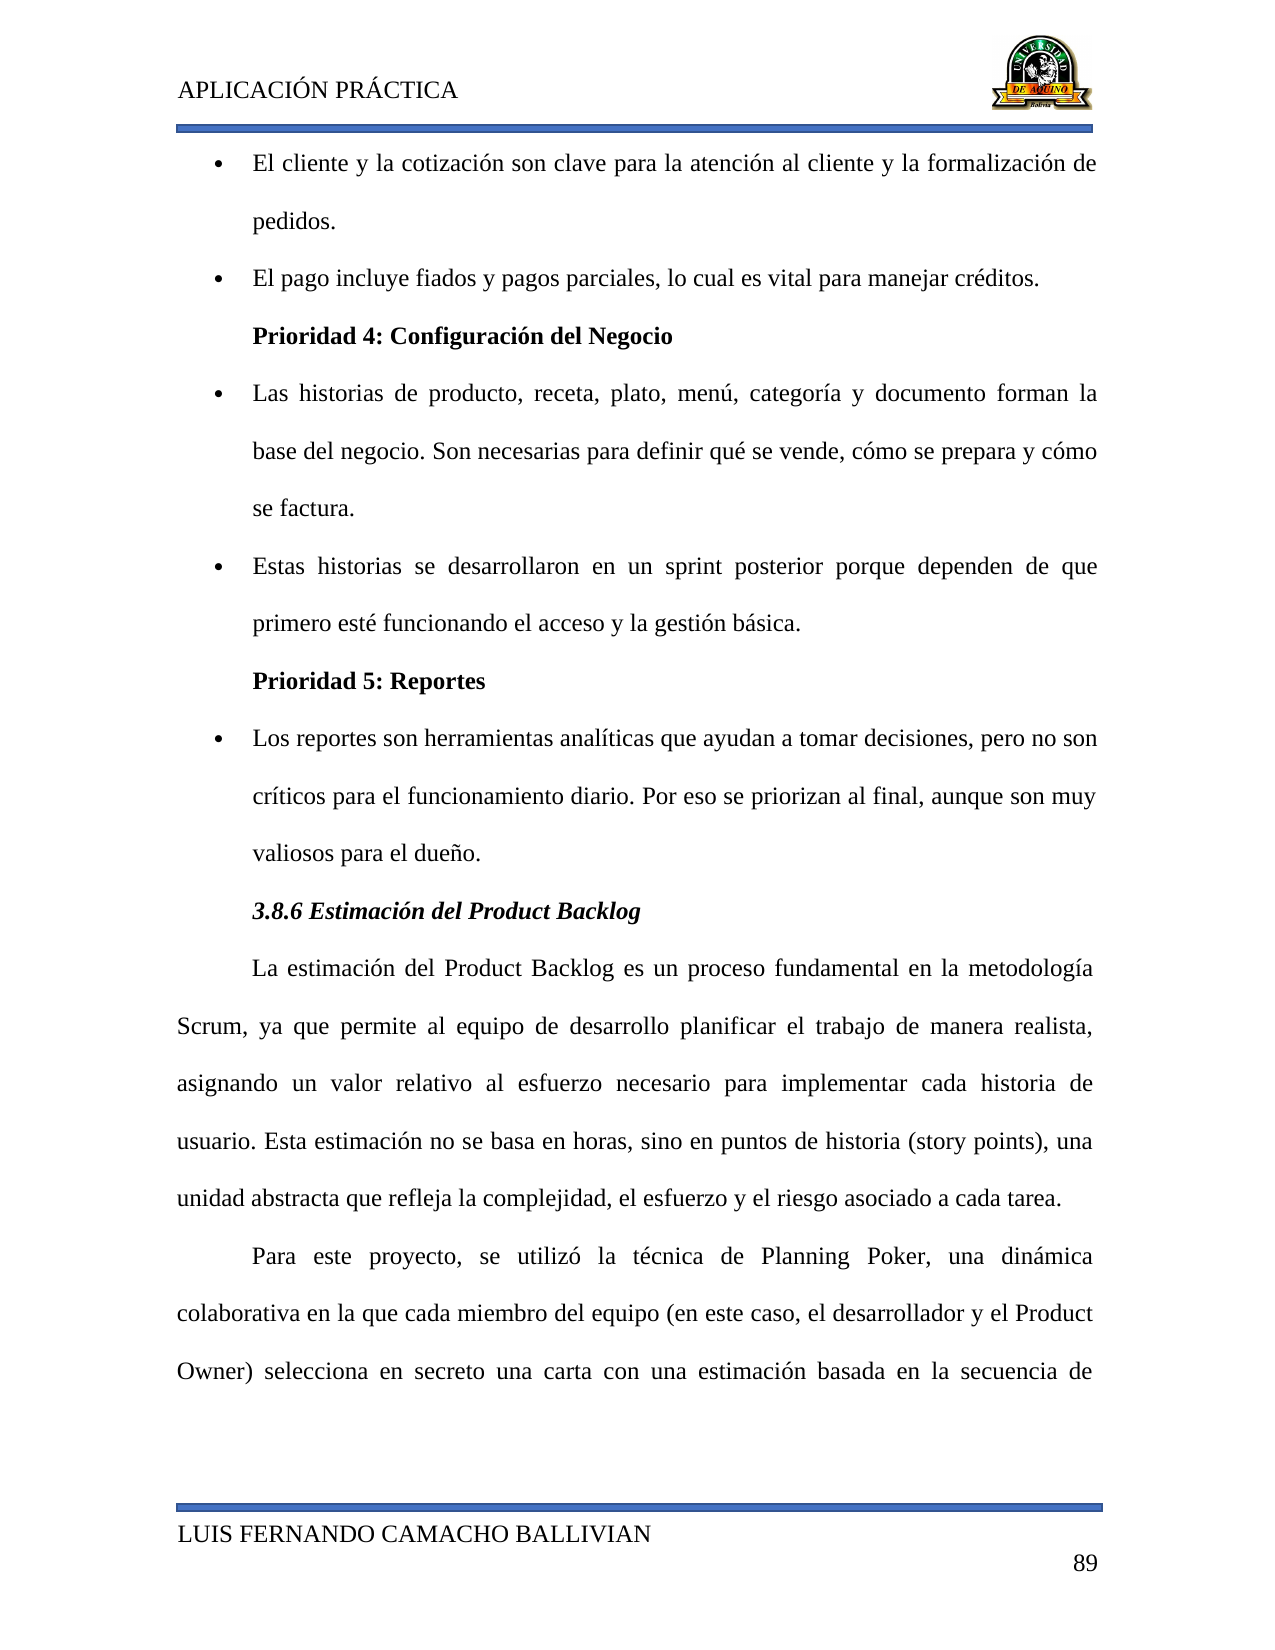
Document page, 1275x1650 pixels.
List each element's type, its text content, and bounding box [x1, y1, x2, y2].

list Las historias de producto, receta, plato, menú, categoría y documento forman la base del negocio. Son necesarias para definir qué se vende, cómo se prepara y cómo se factura. [215, 378, 1098, 522]
list Los reportes son herramientas analíticas que ayudan a tomar decisiones, pero no son críticos para el funcionamiento diario. Por eso se priorizan al final, aunque son muy valiosos para el dueño. [215, 723, 1098, 867]
picture [992, 35, 1093, 110]
text Prioridad 5: Reportes [177, 666, 1098, 694]
text Prioridad 4: Configuración del Negocio [177, 321, 1098, 349]
list Estas historias se desarrollaron en un sprint posterior porque dependen de que primero esté funcionando el acceso y la gestión básica. [215, 551, 1098, 637]
list El cliente y la cotización son clave para la atención al cliente y la formalización de pedidos. [215, 148, 1098, 234]
subtitle 3.8.6 Estimación del Product Backlog [177, 896, 1098, 924]
list El pago incluye fiados y pagos parciales, lo cual es vital para manejar créditos. [215, 263, 1098, 292]
text La estimación del Product Backlog es un proceso fundamental en la metodología Scrum, ya que permite al equipo de desarrollo planificar el trabajo de manera realista, asignando un valor relativo al esfuerzo necesario para implementar cada historia de usuario. Esta estimación no se basa en horas, sino en puntos de historia (story points), una unidad abstracta que refleja la complejidad, el esfuerzo y el riesgo asociado a cada tarea. [177, 953, 1094, 1212]
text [177, 1241, 1094, 1384]
